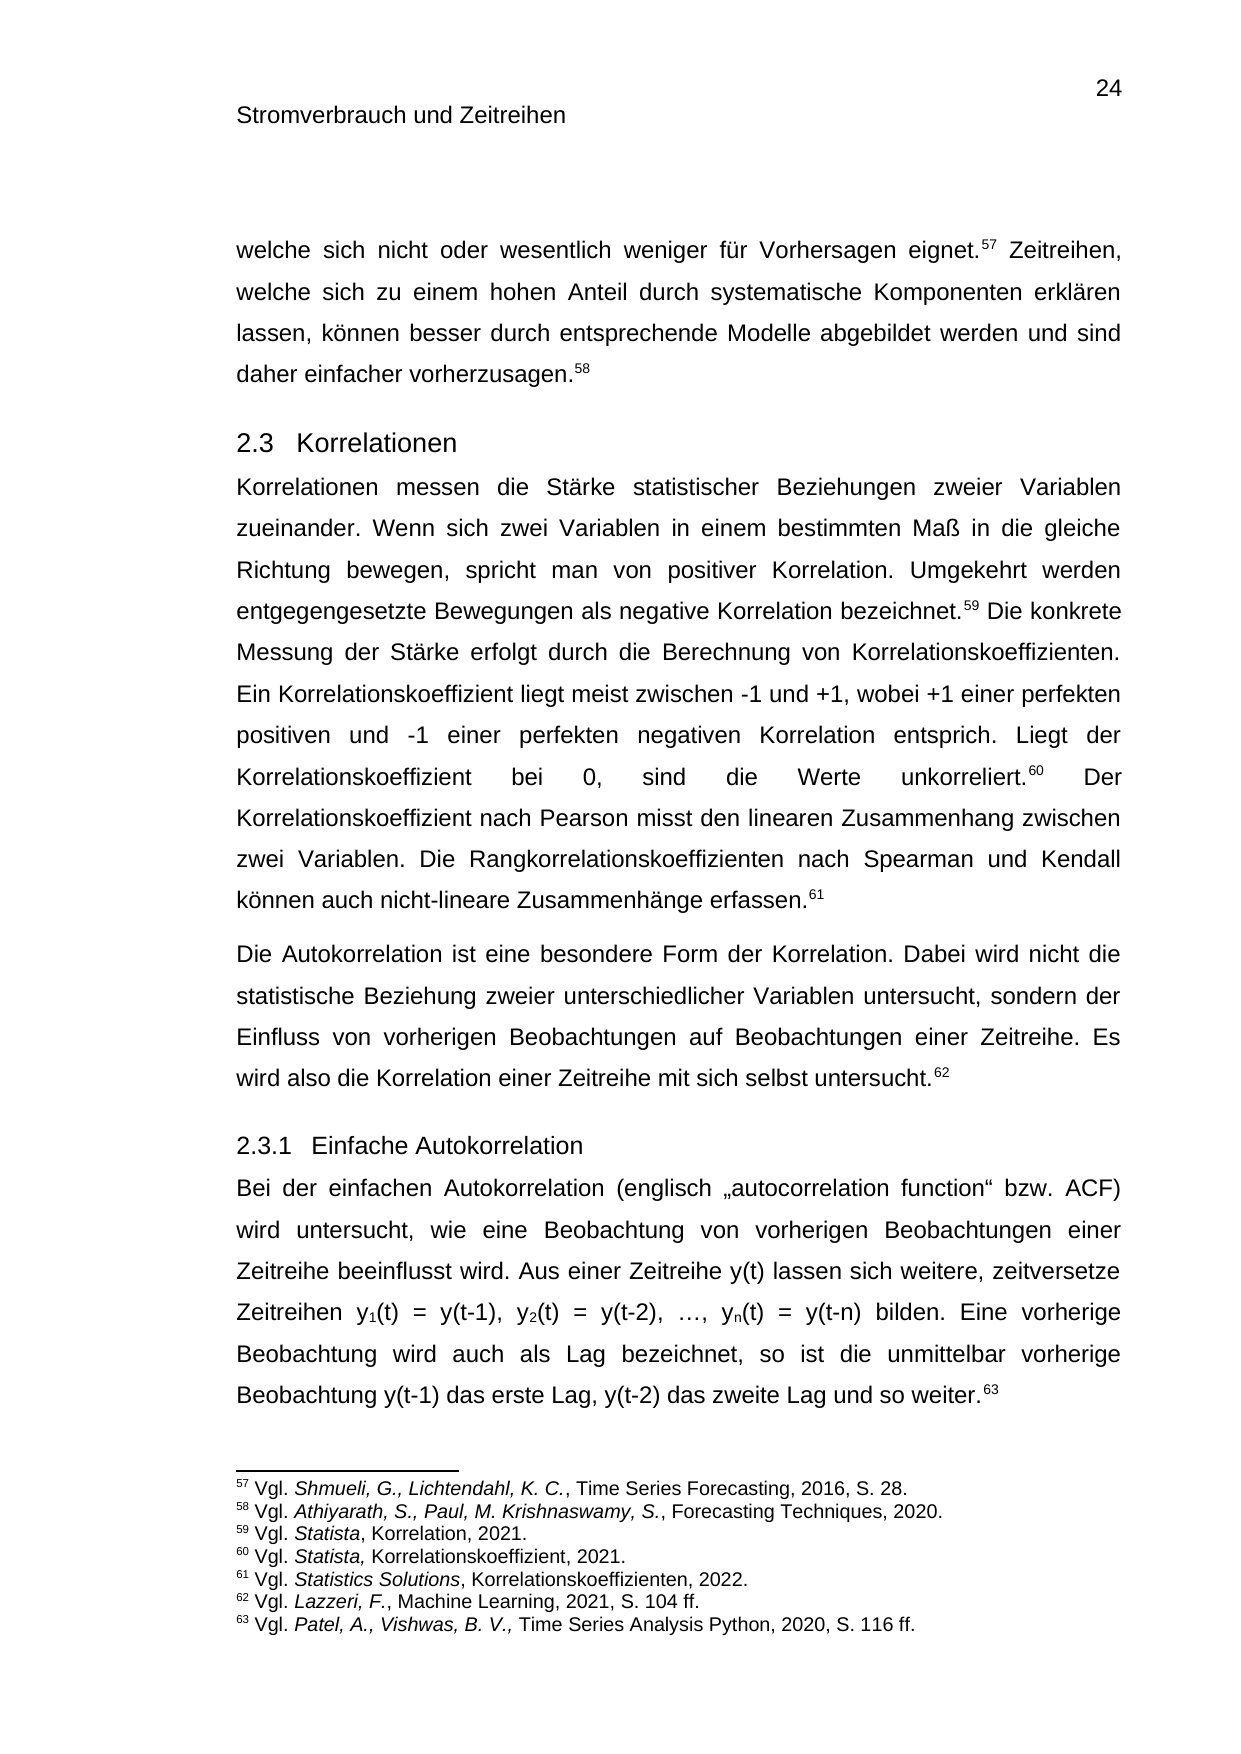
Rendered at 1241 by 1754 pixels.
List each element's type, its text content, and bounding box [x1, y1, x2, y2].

text Bei der einfachen Autokorrelation (englisch „autocorrelation function“ bzw. ACF) wird untersucht, wie eine Beobachtung von vorherigen Beobachtungen einer Zeitreihe beeinflusst wird. Aus einer Zeitreihe y(t) lassen sich weitere, zeitversetze Zeitreihen y1(t) = y(t-1), y2(t) = y(t-2), …, yn(t) = y(t-n) bilden. Eine vorherige Beobachtung wird auch als Lag bezeichnet, so ist die unmittelbar vorherige Beobachtung y(t-1) das erste Lag, y(t-2) das zweite Lag und so weiter. [236, 1174, 1122, 1409]
subtitle Korrelationen [236, 427, 1122, 458]
subtitle Einfache Autokorrelation [236, 1131, 1122, 1159]
text Die Autokorrelation ist eine besondere Form der Korrelation. Dabei wird nicht die statistische Beziehung zweier unterschiedlicher Variablen untersucht, sondern der Einfluss von vorherigen Beobachtungen auf Beobachtungen einer Zeitreihe. Es wird also die Korrelation einer Zeitreihe mit sich selbst untersucht. [236, 940, 1122, 1092]
text Korrelationen messen die Stärke statistischer Beziehungen zweier Variablen zueinander. Wenn sich zwei Variablen in einem bestimmten Maß in die gleiche Richtung bewegen, spricht man von positiver Korrelation. Umgekehrt werden entgegengesetzte Bewegungen als negative Korrelation bezeichnet. Die konkrete Messung der Stärke erfolgt durch die Berechnung von Korrelationskoeffizienten. Ein Korrelationskoeffizient liegt meist zwischen -1 und +1, wobei +1 einer perfekten positiven und -1 einer perfekten negativen Korrelation entsprich. Liegt der Korrelationskoeffizient bei 0, sind die Werte unkorreliert. Der Korrelationskoeffizient nach Pearson misst den linearen Zusammenhang zwischen zwei Variablen. Die Rangkorrelationskoeffizienten nach Spearman und Kendall können auch nicht-lineare Zusammenhänge erfassen. [236, 473, 1122, 914]
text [236, 236, 1122, 388]
